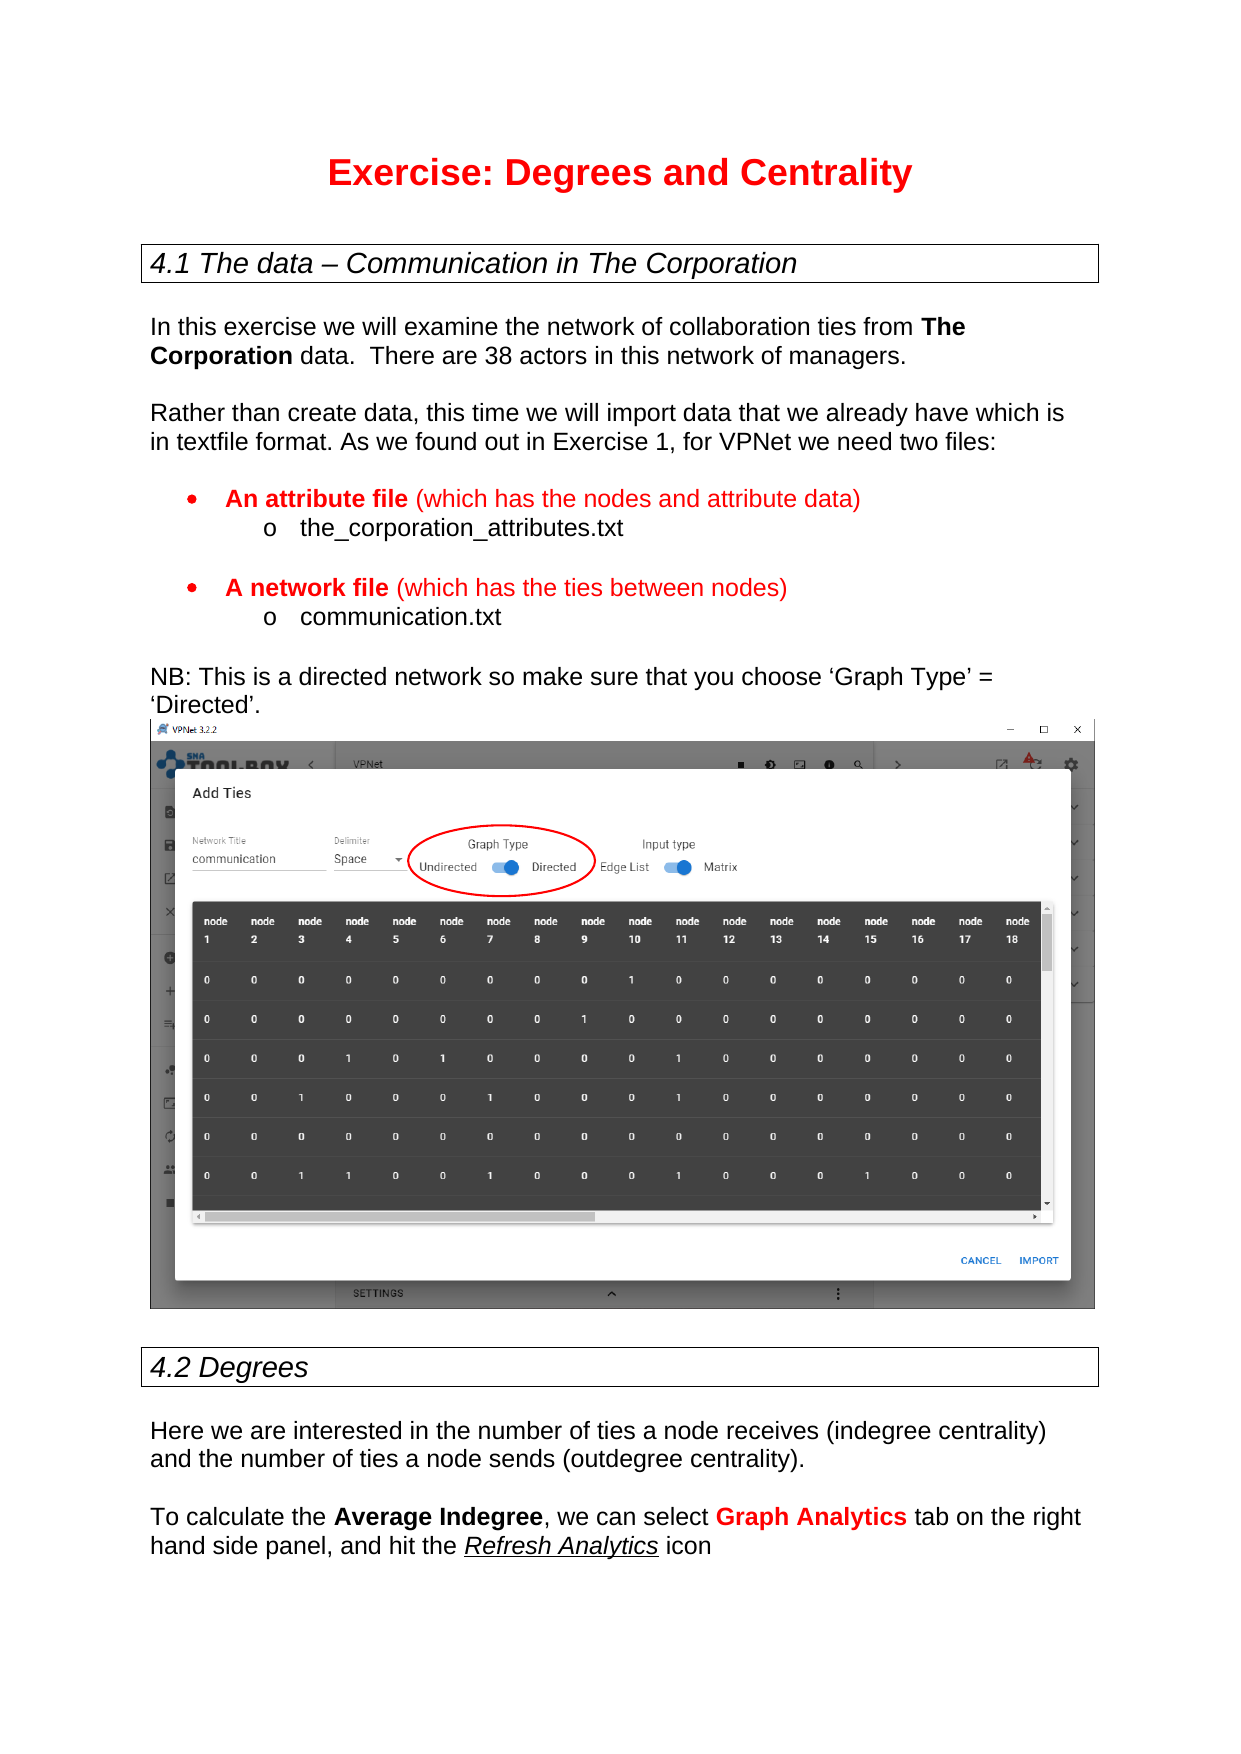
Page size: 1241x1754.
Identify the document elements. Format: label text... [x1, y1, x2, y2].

text 4.2 Degrees [142, 1348, 1098, 1386]
list the_corporation_attributes.txt [262, 513, 1090, 544]
text To calculate the Average Indegree, we can select Graph Analytics tab on the right hand side panel, and hit the Refresh Analytics icon [150, 1502, 1090, 1559]
text NB: This is a directed network so make sure that you choose ‘Graph Type’ = ‘Directed’. [150, 662, 1090, 719]
text Exercise: Degrees and Centrality [150, 150, 1090, 193]
text In this exercise we will examine the network of collaboration ties from The Corporation data. There are 38 actors in this network of managers. [150, 312, 1090, 369]
text Here we are interested in the number of ties a node receives (indegree centrality) and the number of ties a node sends (outdegree centrality). [150, 1416, 1090, 1473]
list A network file (which has the ties between nodes) [187, 573, 1090, 602]
list communication.txt [262, 602, 1090, 633]
list An attribute file (which has the nodes and attribute data) [187, 484, 1090, 513]
picture [150, 719, 1095, 1309]
text Rather than create data, this time we will import data that we already have which is in textfile format. As we found out in Exercise 1, for VPNet we need two files: [150, 398, 1090, 456]
text 4.1 The data – Communication in The Corporation [142, 245, 1098, 282]
